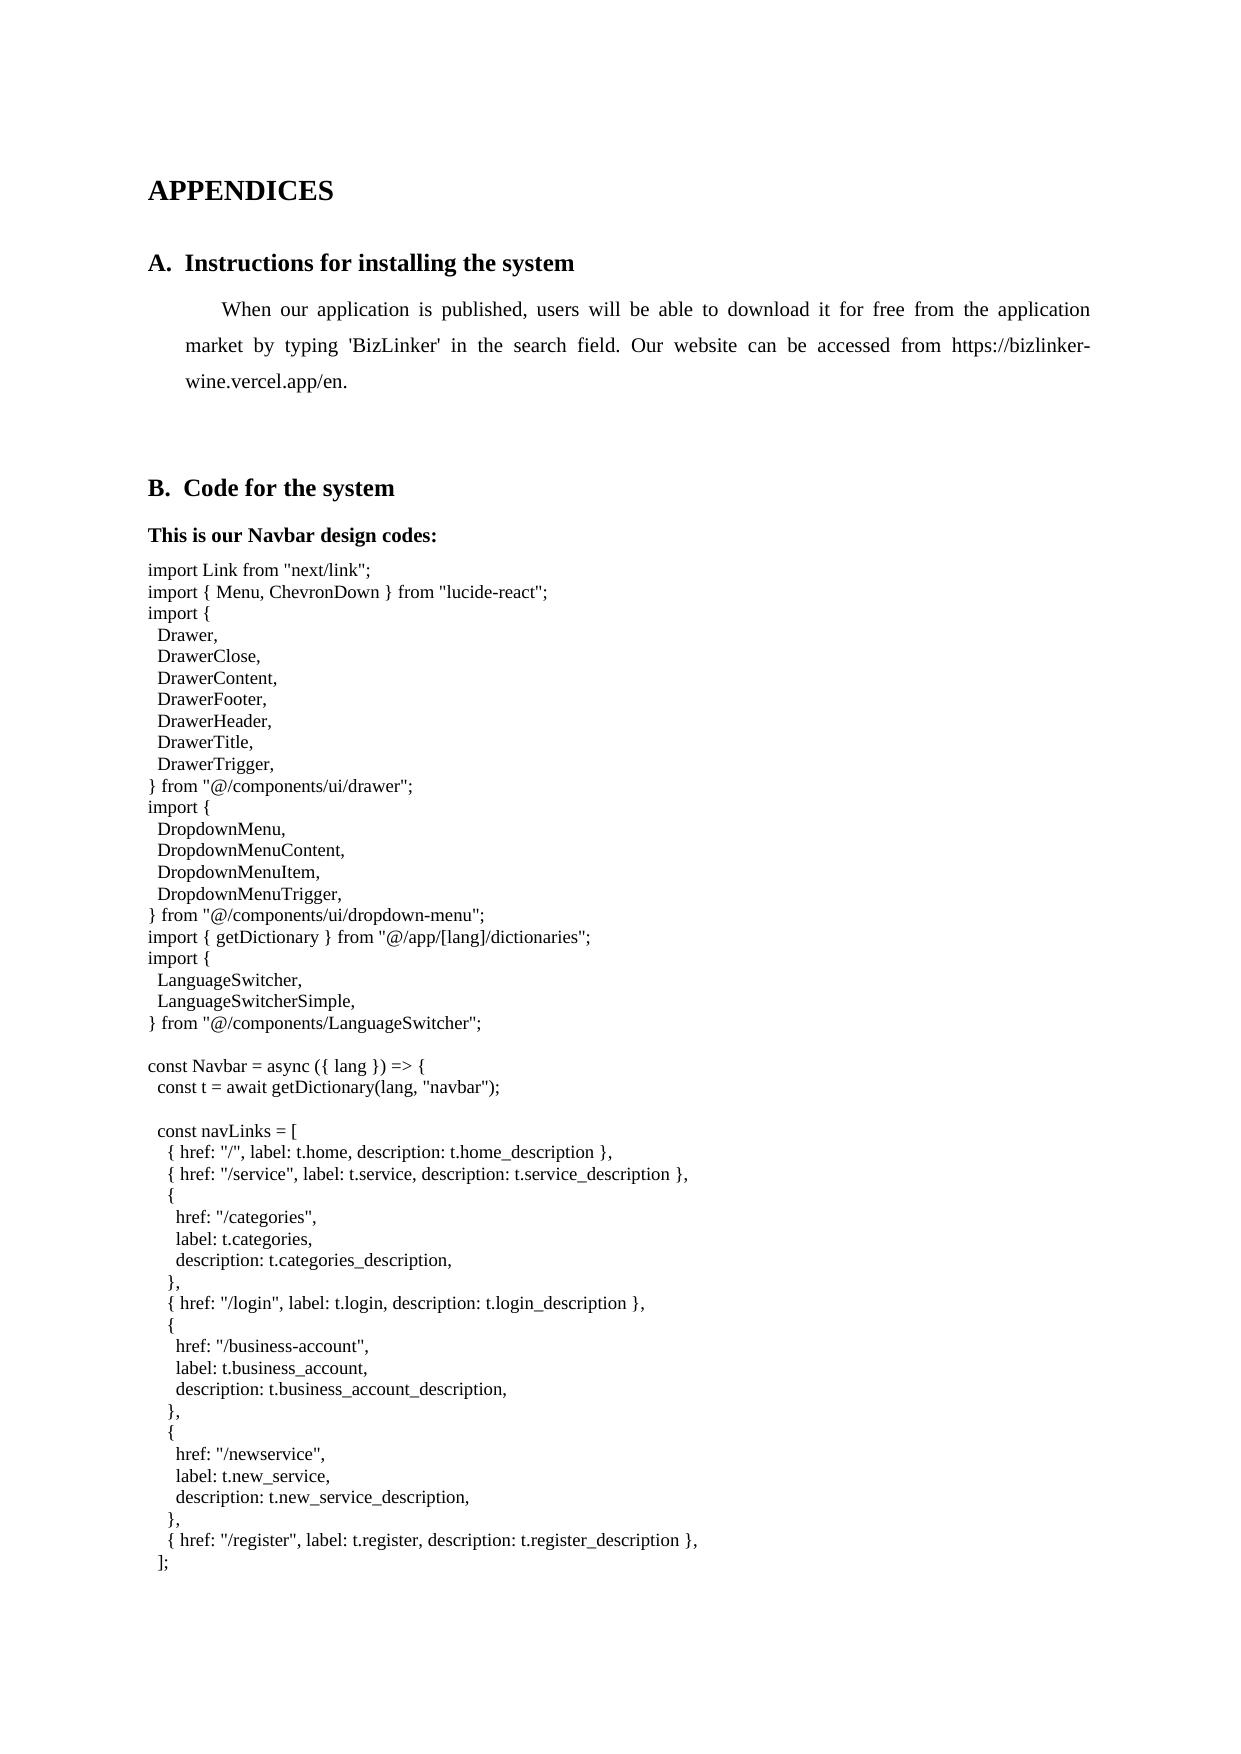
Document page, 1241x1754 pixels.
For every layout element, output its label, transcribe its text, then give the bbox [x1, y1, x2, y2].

text This is our Navbar design codes: [148, 523, 1093, 547]
text import { [148, 602, 1093, 624]
text href: "/newservice", [148, 1443, 1093, 1464]
text } from "@/components/ui/drawer"; [148, 774, 1093, 796]
text DrawerHeader, [148, 710, 1093, 731]
text Drawer, [148, 624, 1093, 645]
text import { [148, 947, 1093, 969]
text }, [148, 1400, 1093, 1421]
text { [148, 1184, 1093, 1206]
text label: t.business_account, [148, 1357, 1093, 1378]
text DropdownMenuContent, [148, 839, 1093, 861]
text import { [148, 796, 1093, 818]
text { [148, 1421, 1093, 1443]
text DropdownMenuTrigger, [148, 882, 1093, 904]
text ]; [148, 1551, 1093, 1572]
text { href: "/login", label: t.login, description: t.login_description }, [148, 1292, 1093, 1314]
text }, [148, 1271, 1093, 1292]
subtitle A. Instructions for installing the system [148, 248, 1093, 277]
text label: t.categories, [148, 1227, 1093, 1249]
text import Link from "next/link"; [148, 559, 1093, 581]
text { href: "/service", label: t.service, description: t.service_description }, [148, 1163, 1093, 1184]
text const t = await getDictionary(lang, "navbar"); [148, 1076, 1093, 1098]
text { href: "/", label: t.home, description: t.home_description }, [148, 1141, 1093, 1163]
text DrawerContent, [148, 667, 1093, 688]
text description: t.new_service_description, [148, 1486, 1093, 1508]
text LanguageSwitcherSimple, [148, 990, 1093, 1012]
subtitle B. Code for the system [148, 473, 1093, 502]
text const Navbar = async ({ lang }) => { [148, 1055, 1093, 1076]
text }, [148, 1508, 1093, 1529]
text const navLinks = [ [148, 1119, 1093, 1141]
text DropdownMenu, [148, 818, 1093, 839]
text label: t.new_service, [148, 1464, 1093, 1486]
text href: "/categories", [148, 1206, 1093, 1227]
text } from "@/components/ui/dropdown-menu"; [148, 904, 1093, 926]
text DrawerTrigger, [148, 753, 1093, 774]
text DrawerClose, [148, 645, 1093, 667]
text import { Menu, ChevronDown } from "lucide-react"; [148, 581, 1093, 602]
text DrawerFooter, [148, 688, 1093, 710]
text } from "@/components/LanguageSwitcher"; [148, 1012, 1093, 1033]
text DropdownMenuItem, [148, 861, 1093, 882]
text { [148, 1314, 1093, 1335]
text { href: "/register", label: t.register, description: t.register_description }, [148, 1529, 1093, 1551]
text LanguageSwitcher, [148, 969, 1093, 990]
text description: t.business_account_description, [148, 1378, 1093, 1400]
text href: "/business-account", [148, 1335, 1093, 1357]
text DrawerTitle, [148, 731, 1093, 753]
text When our application is published, users will be able to download it for free from the application market by typing 'BizLinker' in the search field. Our website can be accessed from https://bizlinker-wine.vercel.app/en. [185, 297, 1093, 393]
text import { getDictionary } from "@/app/[lang]/dictionaries"; [148, 926, 1093, 947]
text description: t.categories_description, [148, 1249, 1093, 1271]
subtitle APPENDICES [148, 173, 1093, 206]
